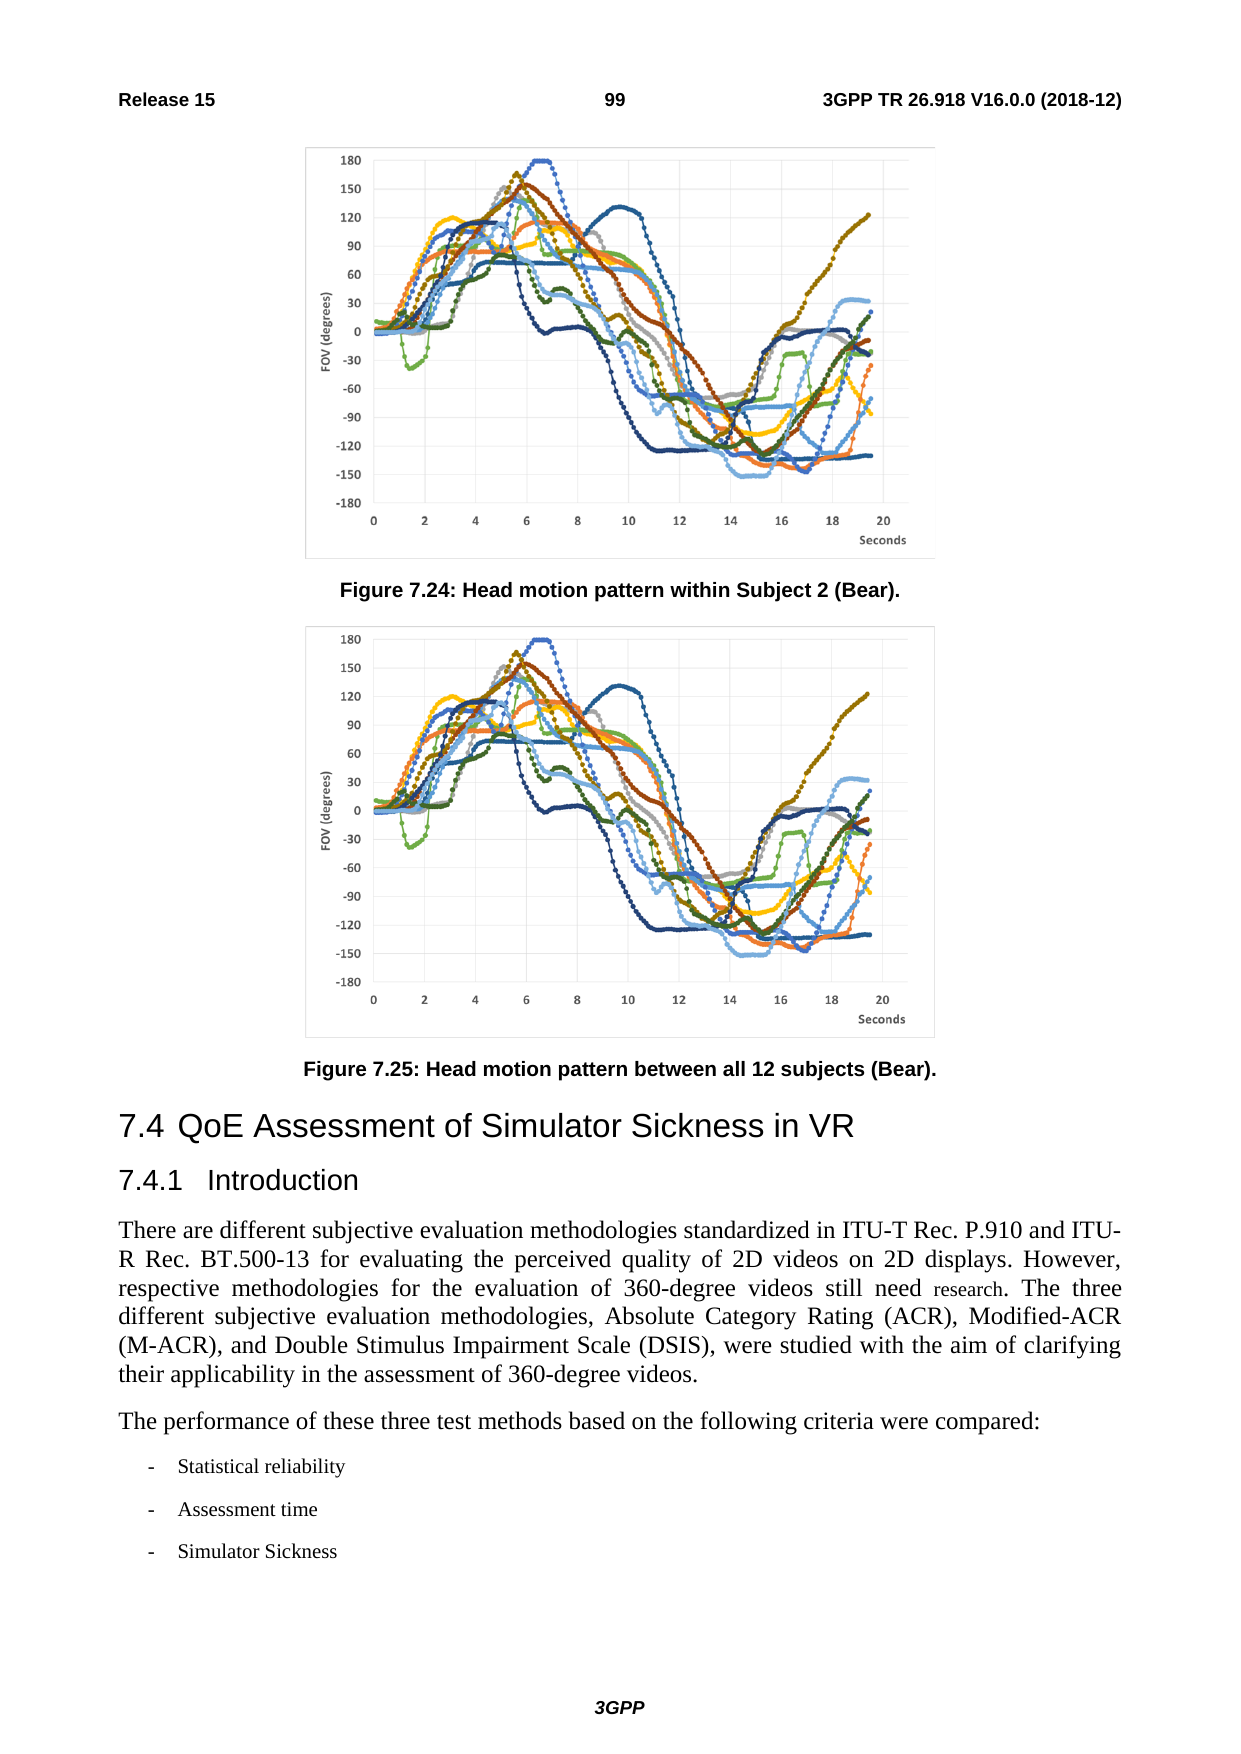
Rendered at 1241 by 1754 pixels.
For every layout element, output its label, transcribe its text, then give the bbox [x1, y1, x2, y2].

text There are different subjective evaluation methodologies standardized in ITU-T Rec. P.910 and ITU-R Rec. BT.500-13 for evaluating the perceived quality of 2D videos on 2D displays. However, respective methodologies for the evaluation of 360-degree videos still need research. The three different subjective evaluation methodologies, Absolute Category Rating (ACR), Modified-ACR (M-ACR), and Double Stimulus Impairment Scale (DSIS), were studied with the aim of clarifying their applicability in the assessment of 360-degree videos. [118, 1215, 1122, 1388]
picture [305, 147, 936, 559]
text The performance of these three test methods based on the following criteria were compared: [118, 1406, 1122, 1435]
text - Statistical reliability [148, 1454, 1122, 1478]
text - Assessment time [148, 1497, 1122, 1521]
subtitle 7.4.1 Introduction [118, 1163, 1122, 1196]
text Figure 7.25: Head motion pattern between all 12 subjects (Bear). [118, 1057, 1122, 1081]
text Figure 7.24: Head motion pattern within Subject 2 (Bear). [118, 578, 1122, 602]
text - Simulator Sickness [148, 1539, 1122, 1563]
subtitle 7.4 QoE Assessment of Simulator Sickness in VR [118, 1106, 1122, 1144]
picture [305, 626, 935, 1038]
